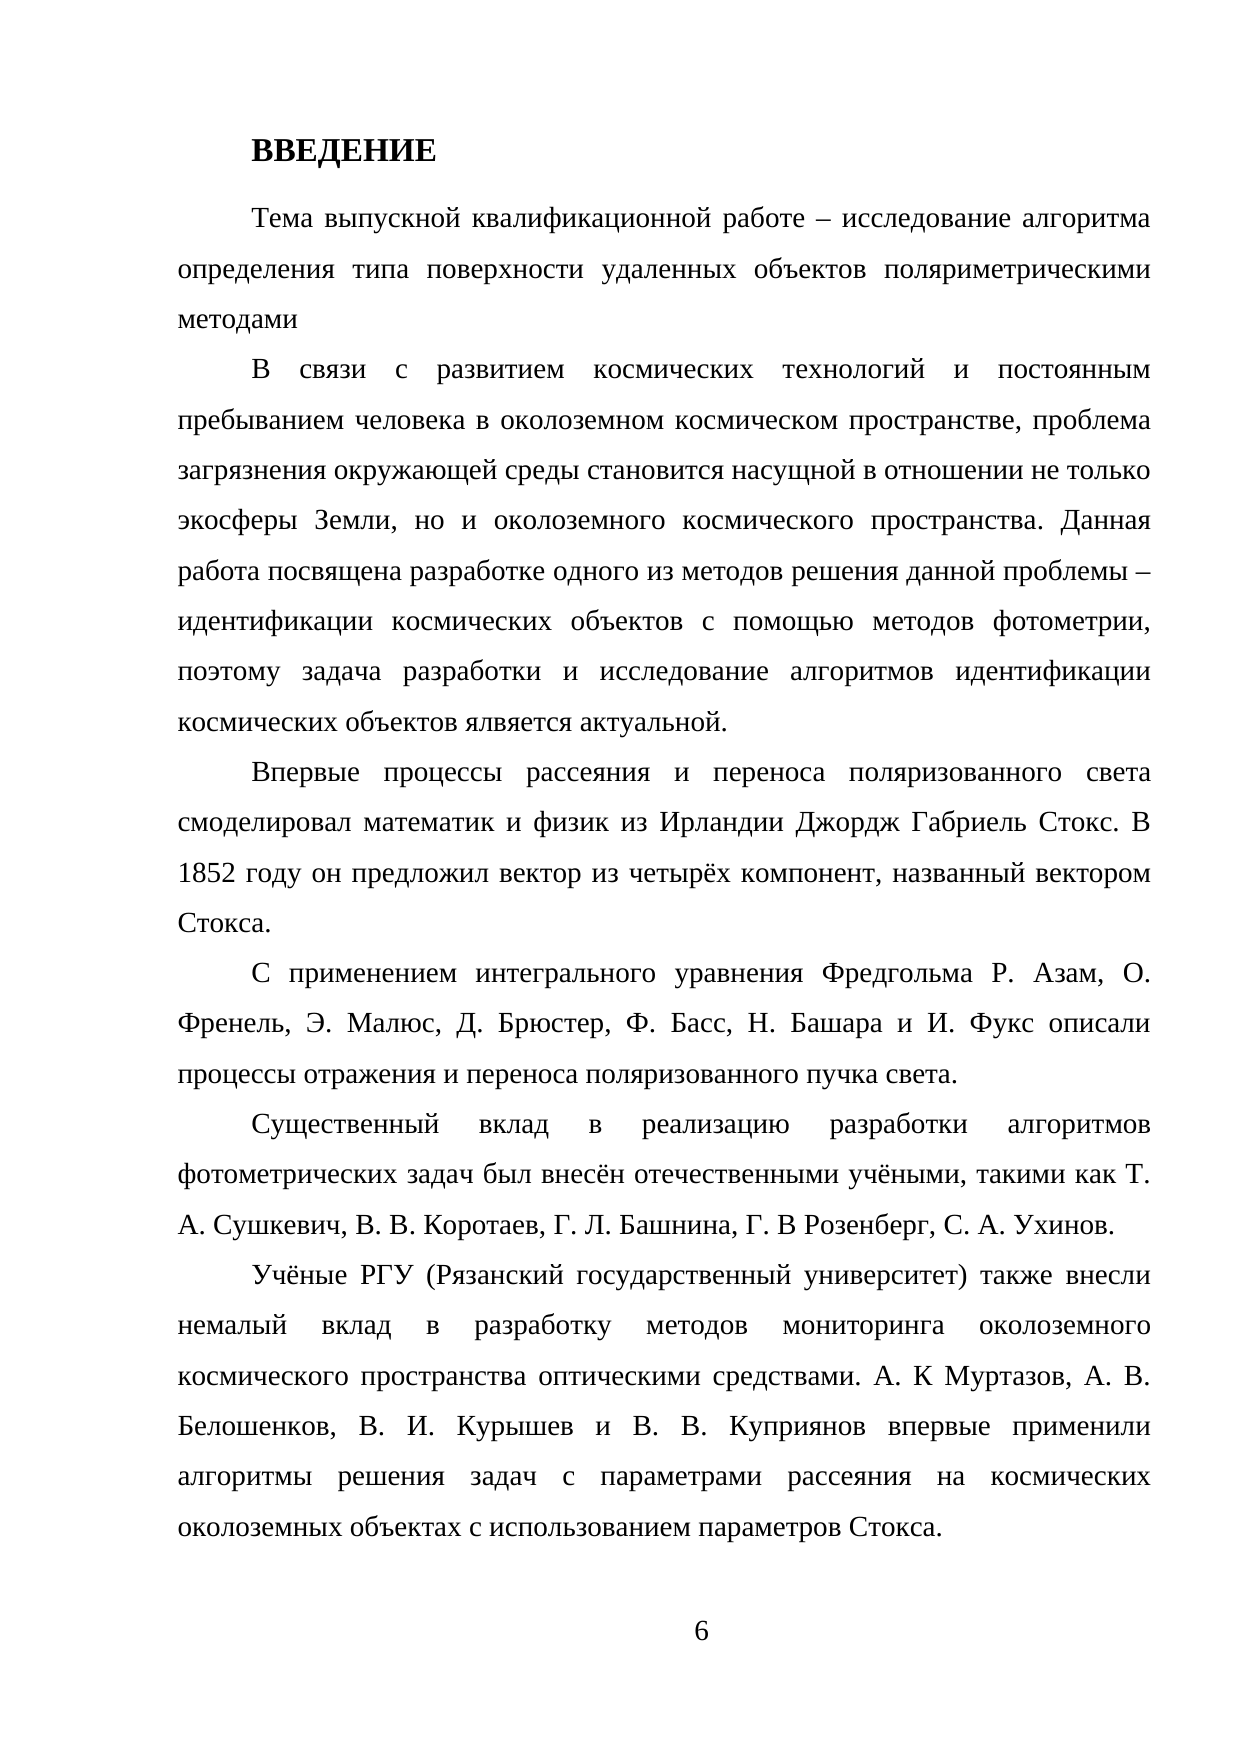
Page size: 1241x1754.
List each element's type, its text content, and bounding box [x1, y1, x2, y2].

text В связи с развитием космических технологий и постоянным пребыванием человека в околоземном космическом пространстве, проблема загрязнения окружающей среды становится насущной в отношении не только экосферы Земли, но и околоземного космического пространства. Данная работа посвящена разработке одного из методов решения данной проблемы – идентификации космических объектов с помощью методов фотометрии, поэтому задача разработки и исследование алгоритмов идентификации космических объектов ялвяется актуальной. [177, 352, 1152, 737]
text Существенный вклад в реализацию разработки алгоритмов фотометрических задач был внесён отечественными учёными, такими как Т. А. Сушкевич, В. В. Коротаев, Г. Л. Башнина, Г. В Розенберг, С. А. Ухинов. [177, 1106, 1152, 1240]
text С применением интегрального уравнения Фредгольма Р. Азам, О. Френель, Э. Малюс, Д. Брюстер, Ф. Басс, Н. Башара и И. Фукс описали процессы отражения и переноса поляризованного пучка света. [177, 955, 1152, 1089]
text Впервые процессы рассеяния и переноса поляризованного света смоделировал математик и физик из Ирландии Джордж Габриель Стокс. В 1852 году он предложил вектор из четырёх компонент, названный вектором Стокса. [177, 754, 1152, 938]
text Тема выпускной квалификационной работе – исследование алгоритма определения типа поверхности удаленных объектов поляриметрическими методами [177, 201, 1152, 335]
text Учёные РГУ (Рязанский государственный университет) также внесли немалый вклад в разработку методов мониторинга околоземного космического пространства оптическими средствами. А. К Муртазов, А. В. Белошенков, В. И. Курышев и В. В. Куприянов впервые применили алгоритмы решения задач с параметрами рассеяния на космических околоземных объектах с использованием параметров Стокса. [177, 1257, 1152, 1542]
subtitle Введение [177, 131, 1152, 169]
